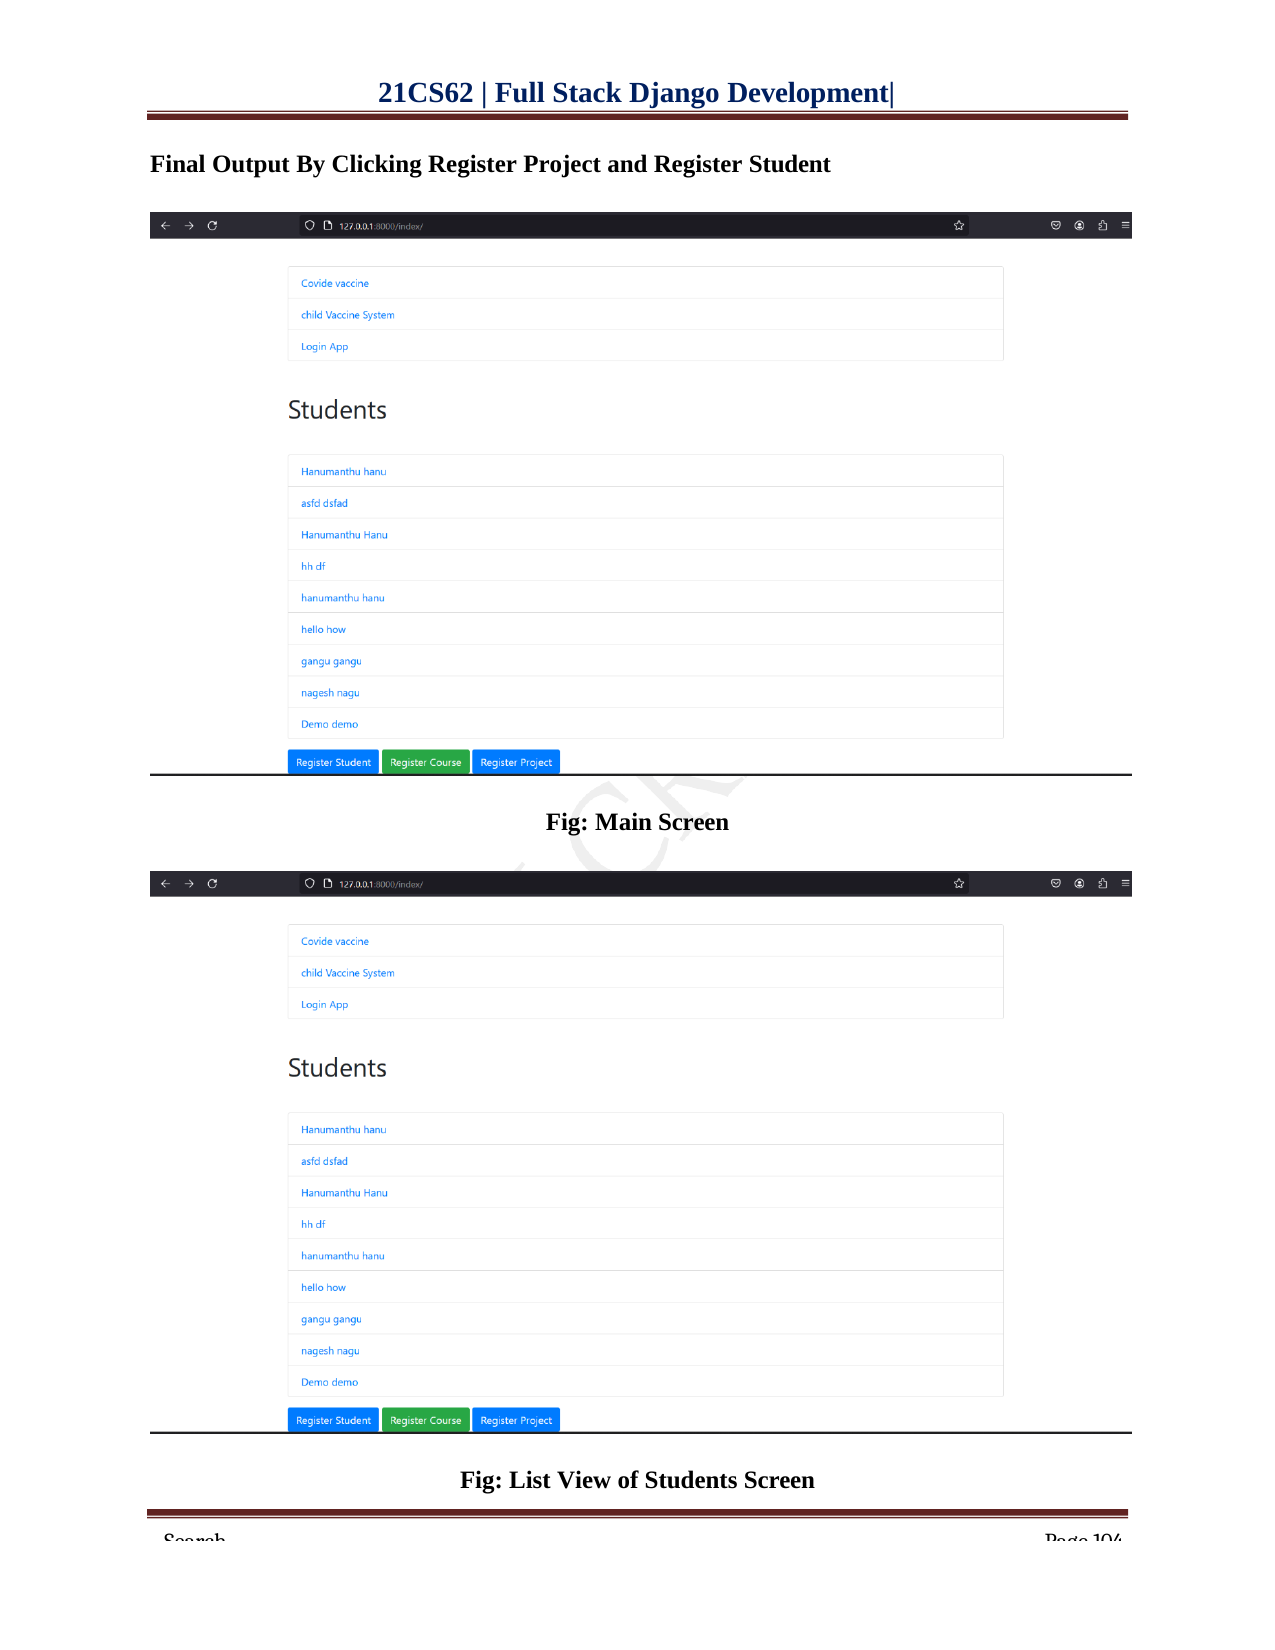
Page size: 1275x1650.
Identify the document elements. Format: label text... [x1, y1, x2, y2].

text Fig: List View of Students Screen [154, 1465, 1121, 1494]
picture [150, 836, 1132, 1434]
picture [150, 212, 1132, 807]
text Fig: Main Screen [154, 807, 1121, 836]
text Final Output By Clicking Register Project and Register Student [150, 149, 1179, 177]
